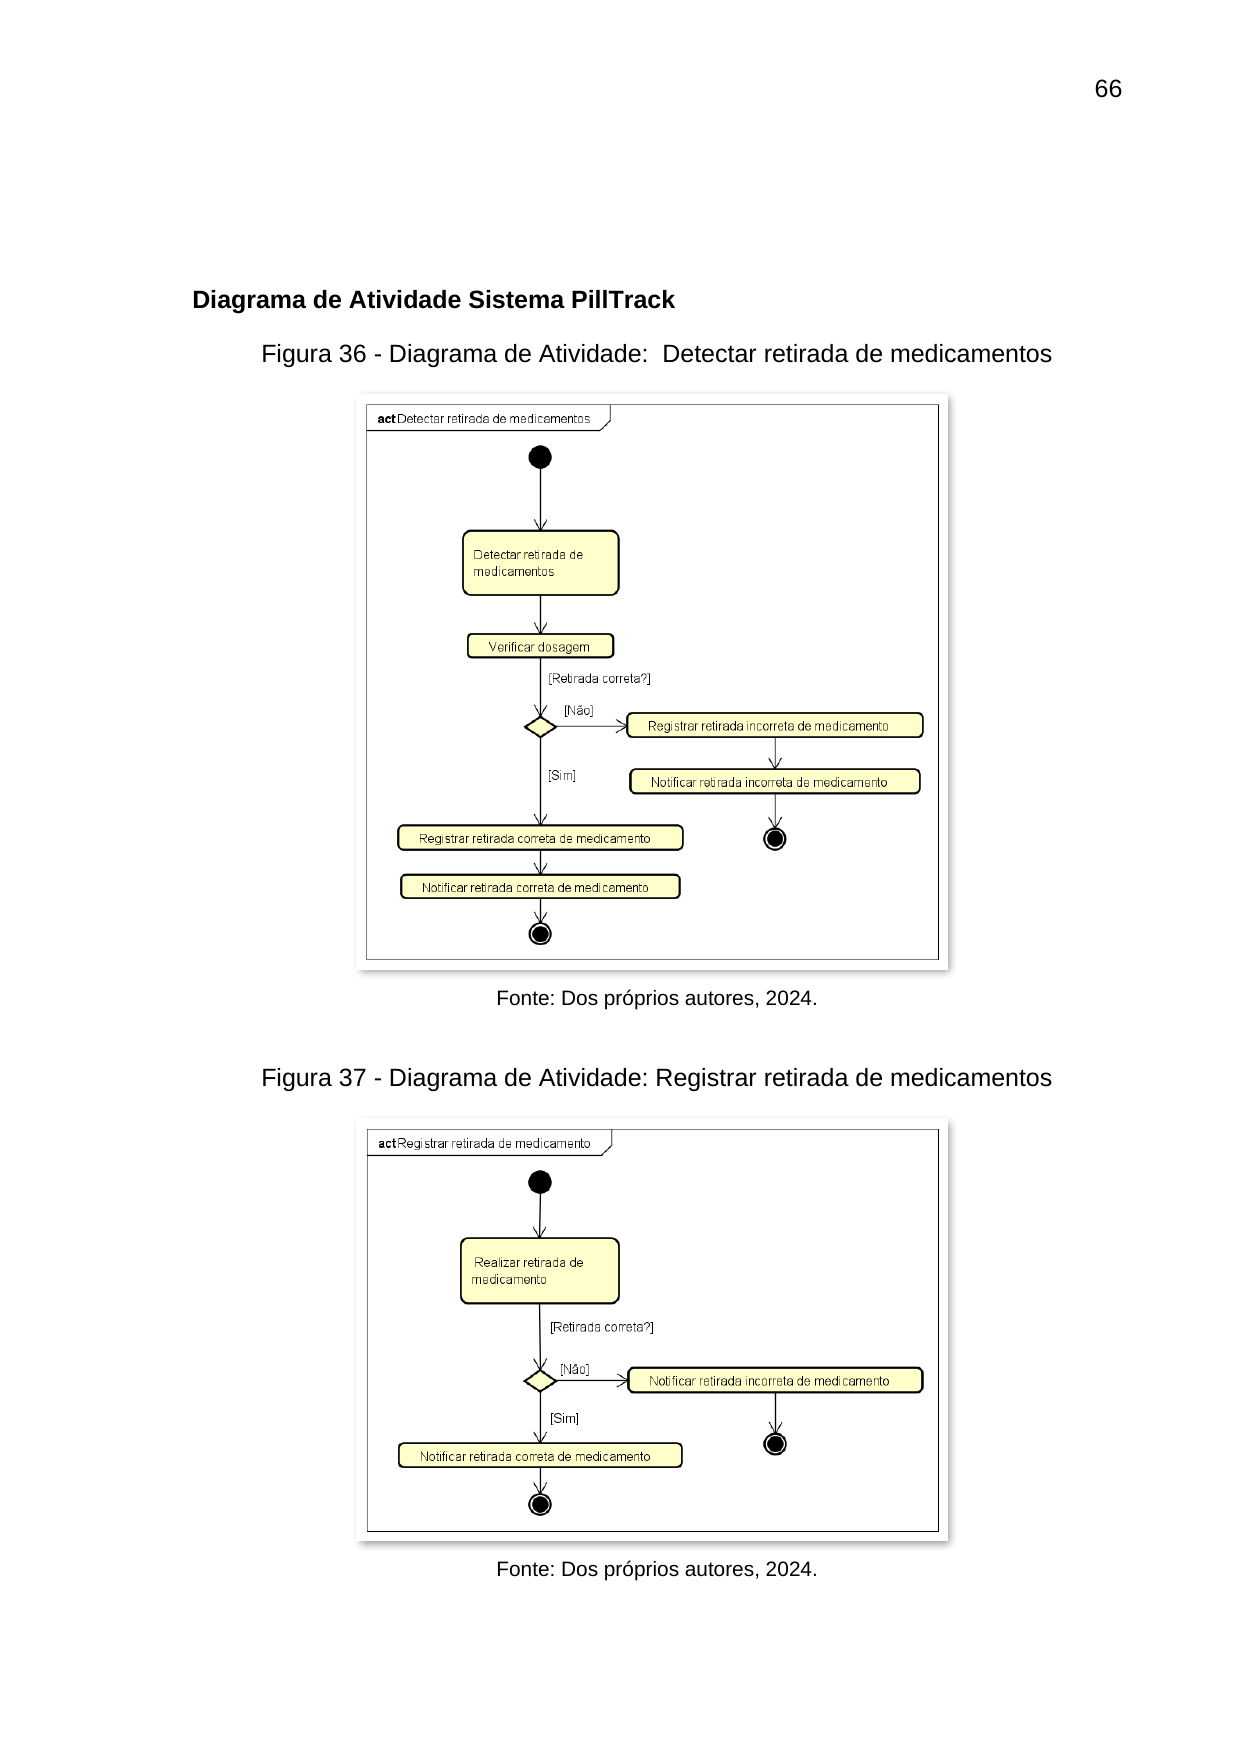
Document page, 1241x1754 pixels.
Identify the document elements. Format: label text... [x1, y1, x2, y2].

picture [356, 1118, 948, 1541]
text Fonte: Dos próprios autores, 2024. [192, 985, 1122, 1009]
text Figura 36 - Diagrama de Atividade: Detectar retirada de medicamentos [192, 339, 1122, 367]
text Fonte: Dos próprios autores, 2024. [192, 1557, 1122, 1581]
picture [356, 394, 948, 970]
text Diagrama de Atividade Sistema PillTrack [192, 285, 1122, 314]
text Figura 37 - Diagrama de Atividade: Registrar retirada de medicamentos [192, 1063, 1122, 1092]
